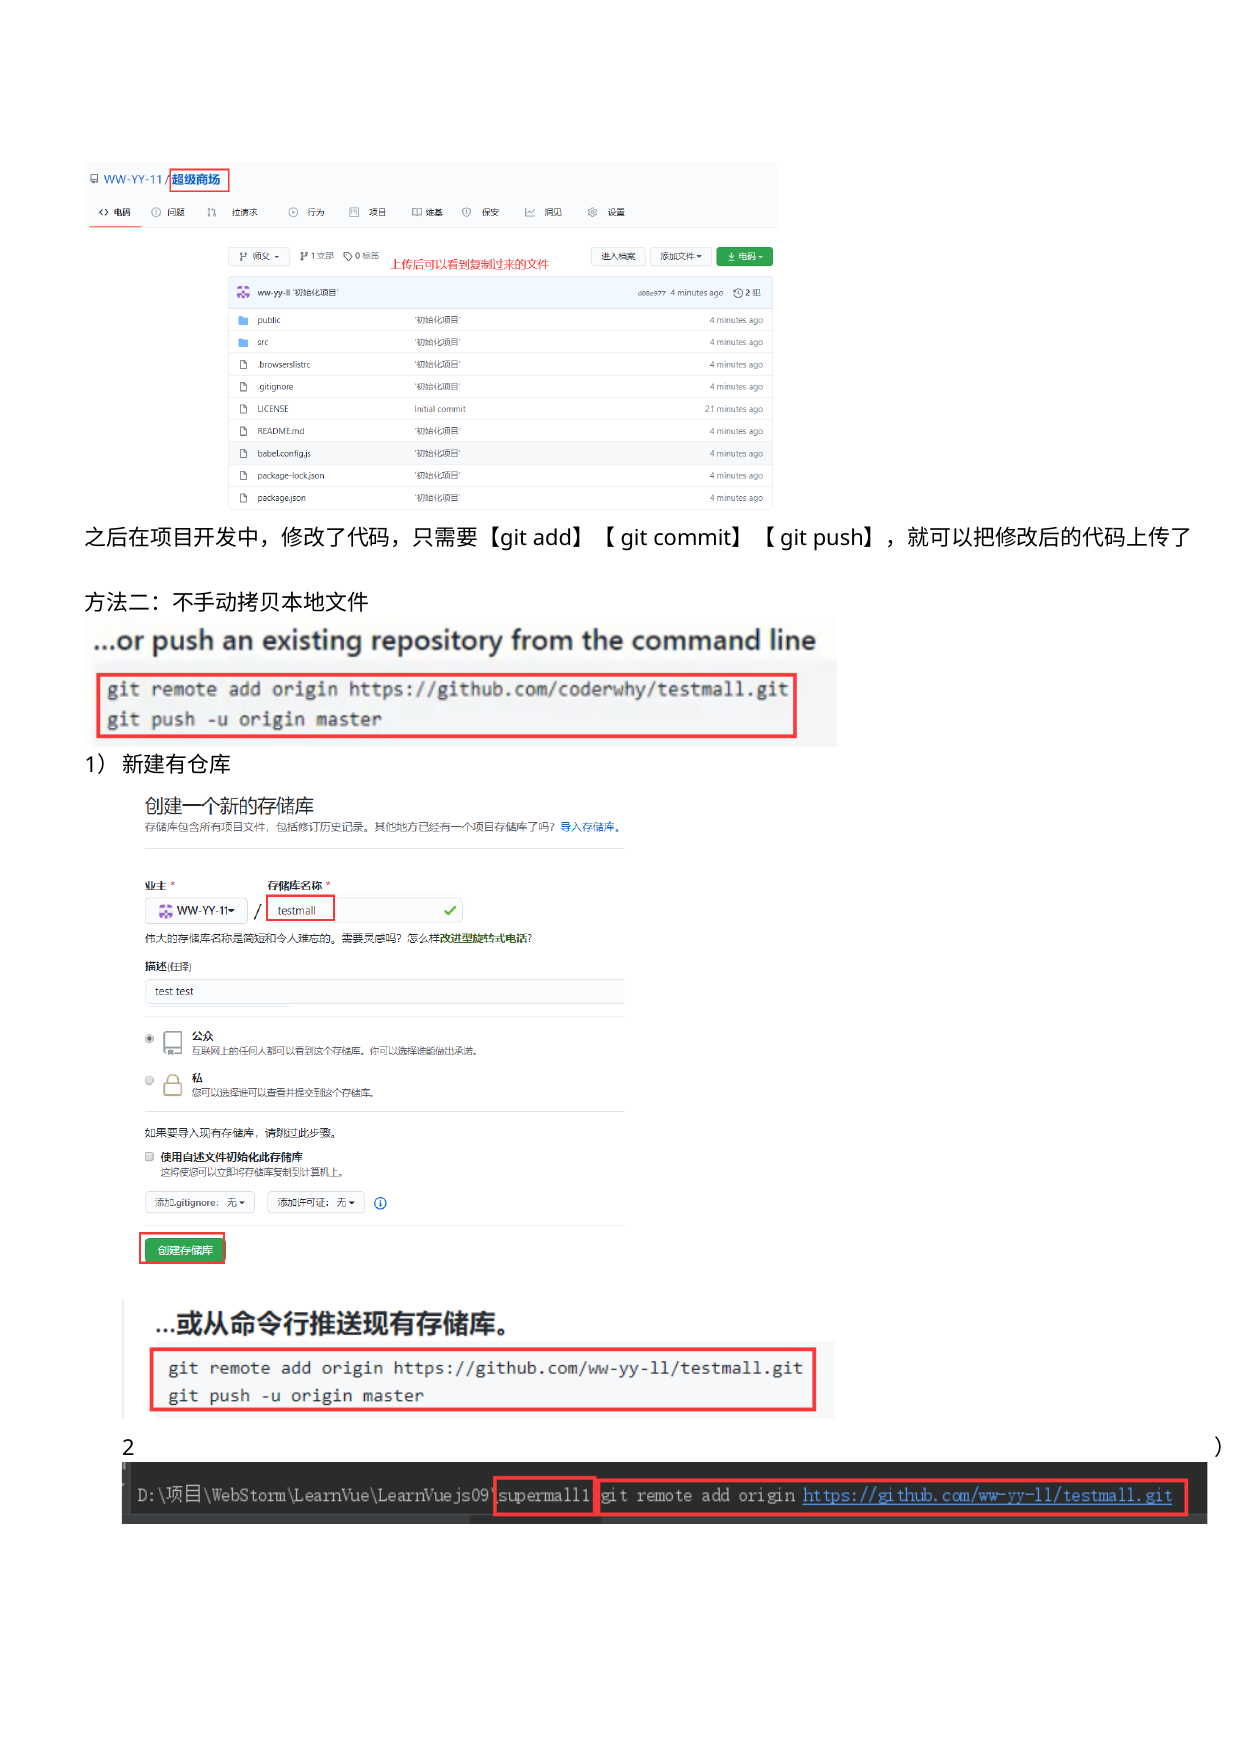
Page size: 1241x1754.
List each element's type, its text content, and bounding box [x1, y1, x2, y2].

picture [121, 1299, 835, 1419]
text 方法二：不手动拷贝本地文件 [84, 584, 1236, 617]
picture [84, 617, 837, 747]
list 新建有仓库 [84, 747, 1236, 779]
picture [84, 162, 778, 513]
text 之后在项目开发中，修改了代码，只需要【git add】【 git commit】【 git push】，就可以把修改后的代码上传了 [84, 519, 1236, 552]
picture [121, 779, 625, 1270]
picture [121, 1462, 1208, 1524]
